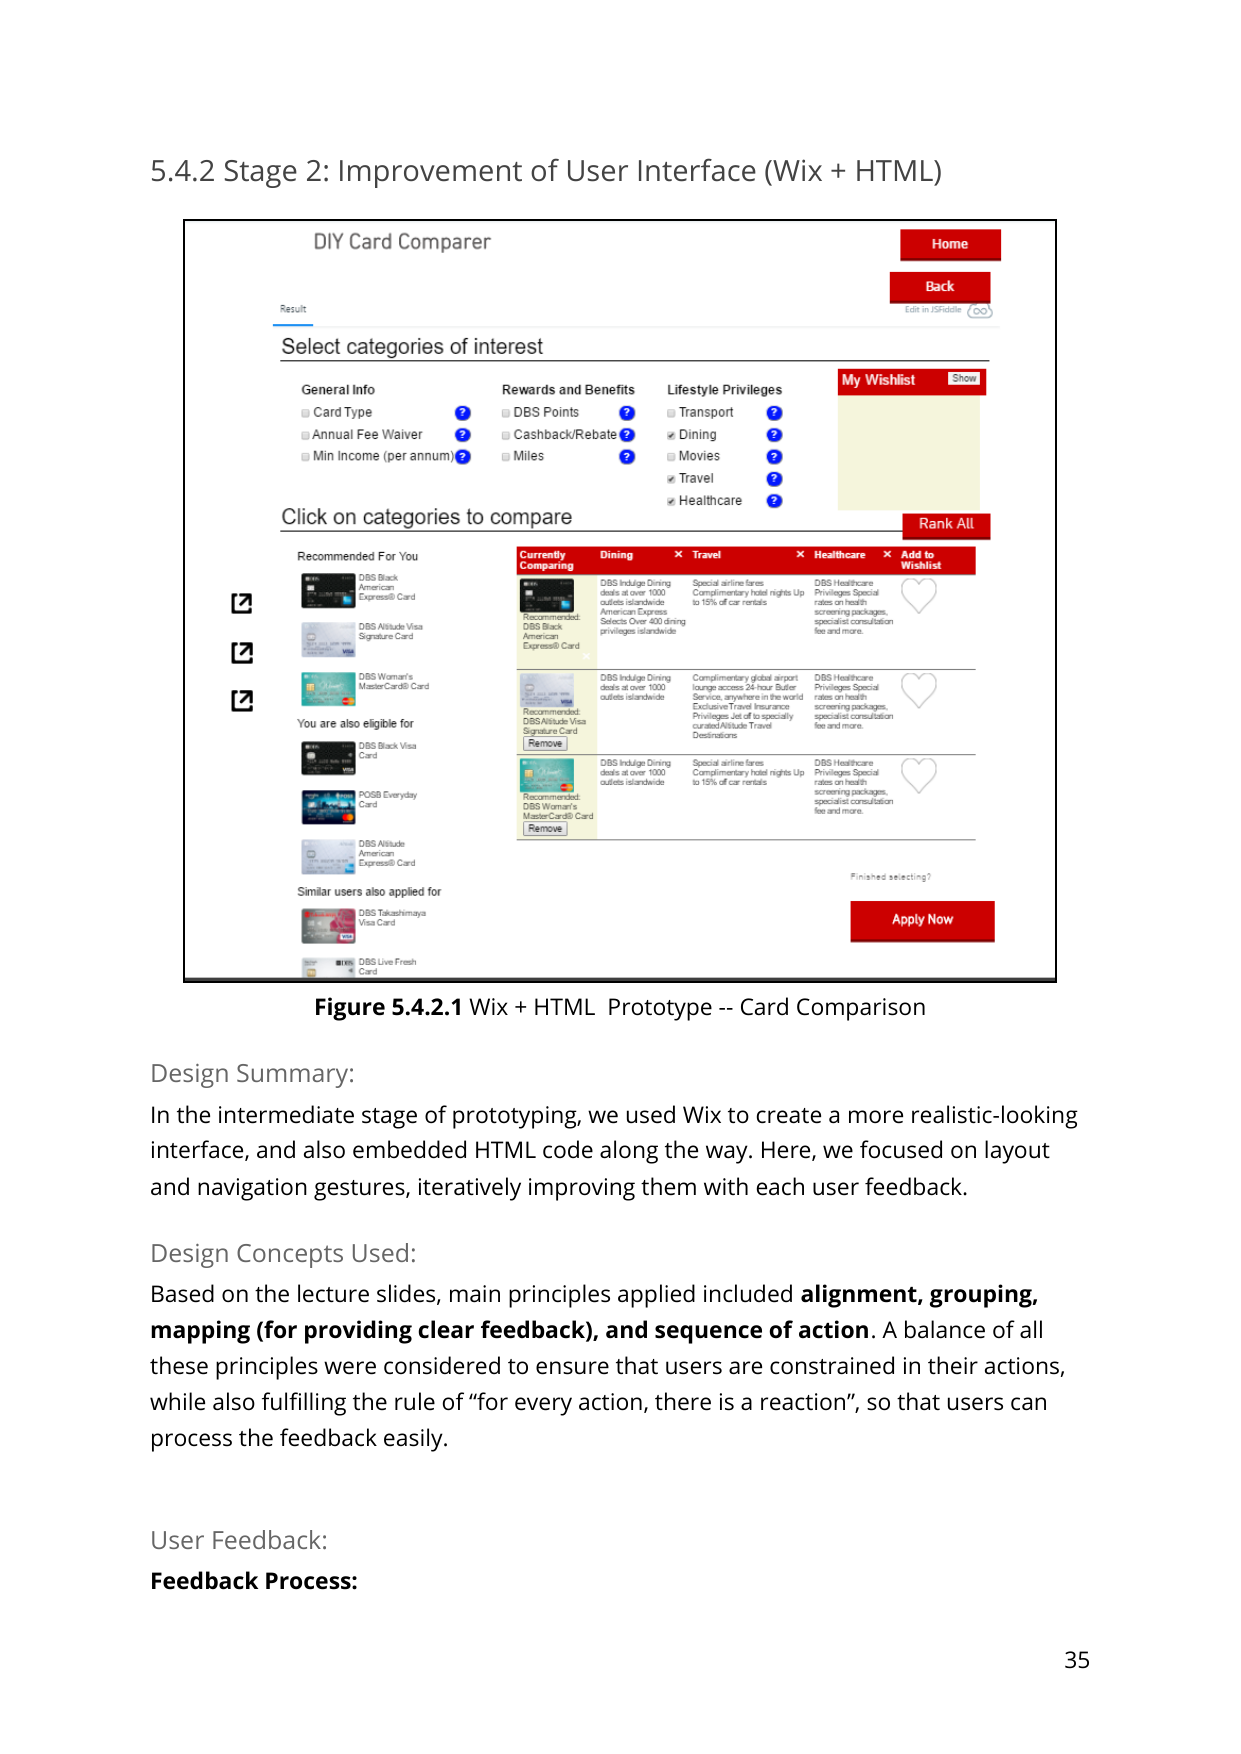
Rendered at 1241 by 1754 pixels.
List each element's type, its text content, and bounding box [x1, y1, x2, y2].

text In the intermediate stage of prototyping, we used Wix to create a more realistic-looking interface, and also embedded HTML code along the way. Here, we focused on layout and navigation gestures, iteratively improving them with each user feedback. [150, 1098, 1090, 1202]
text Feedback Process: [150, 1565, 1090, 1596]
subtitle Design Summary: [150, 1056, 1090, 1090]
text Figure 5.4.2.1 Wix + HTML Prototype -- Card Comparison [150, 991, 1090, 1022]
subtitle User Feedback: [150, 1523, 1090, 1557]
subtitle 5.4.2 Stage 2: Improvement of User Interface (Wix + HTML) [150, 150, 1090, 190]
picture [185, 221, 1055, 981]
subtitle Design Concepts Used: [150, 1236, 1090, 1269]
text Based on the lecture slides, main principles applied included alignment, grouping, mapping (for providing clear feedback), and sequence of action. A balance of all these principles were considered to ensure that users are constrained in their actions, while also fulfilling the rule of “for every action, there is a reaction”, so that users can process the feedback easily. [150, 1278, 1090, 1453]
